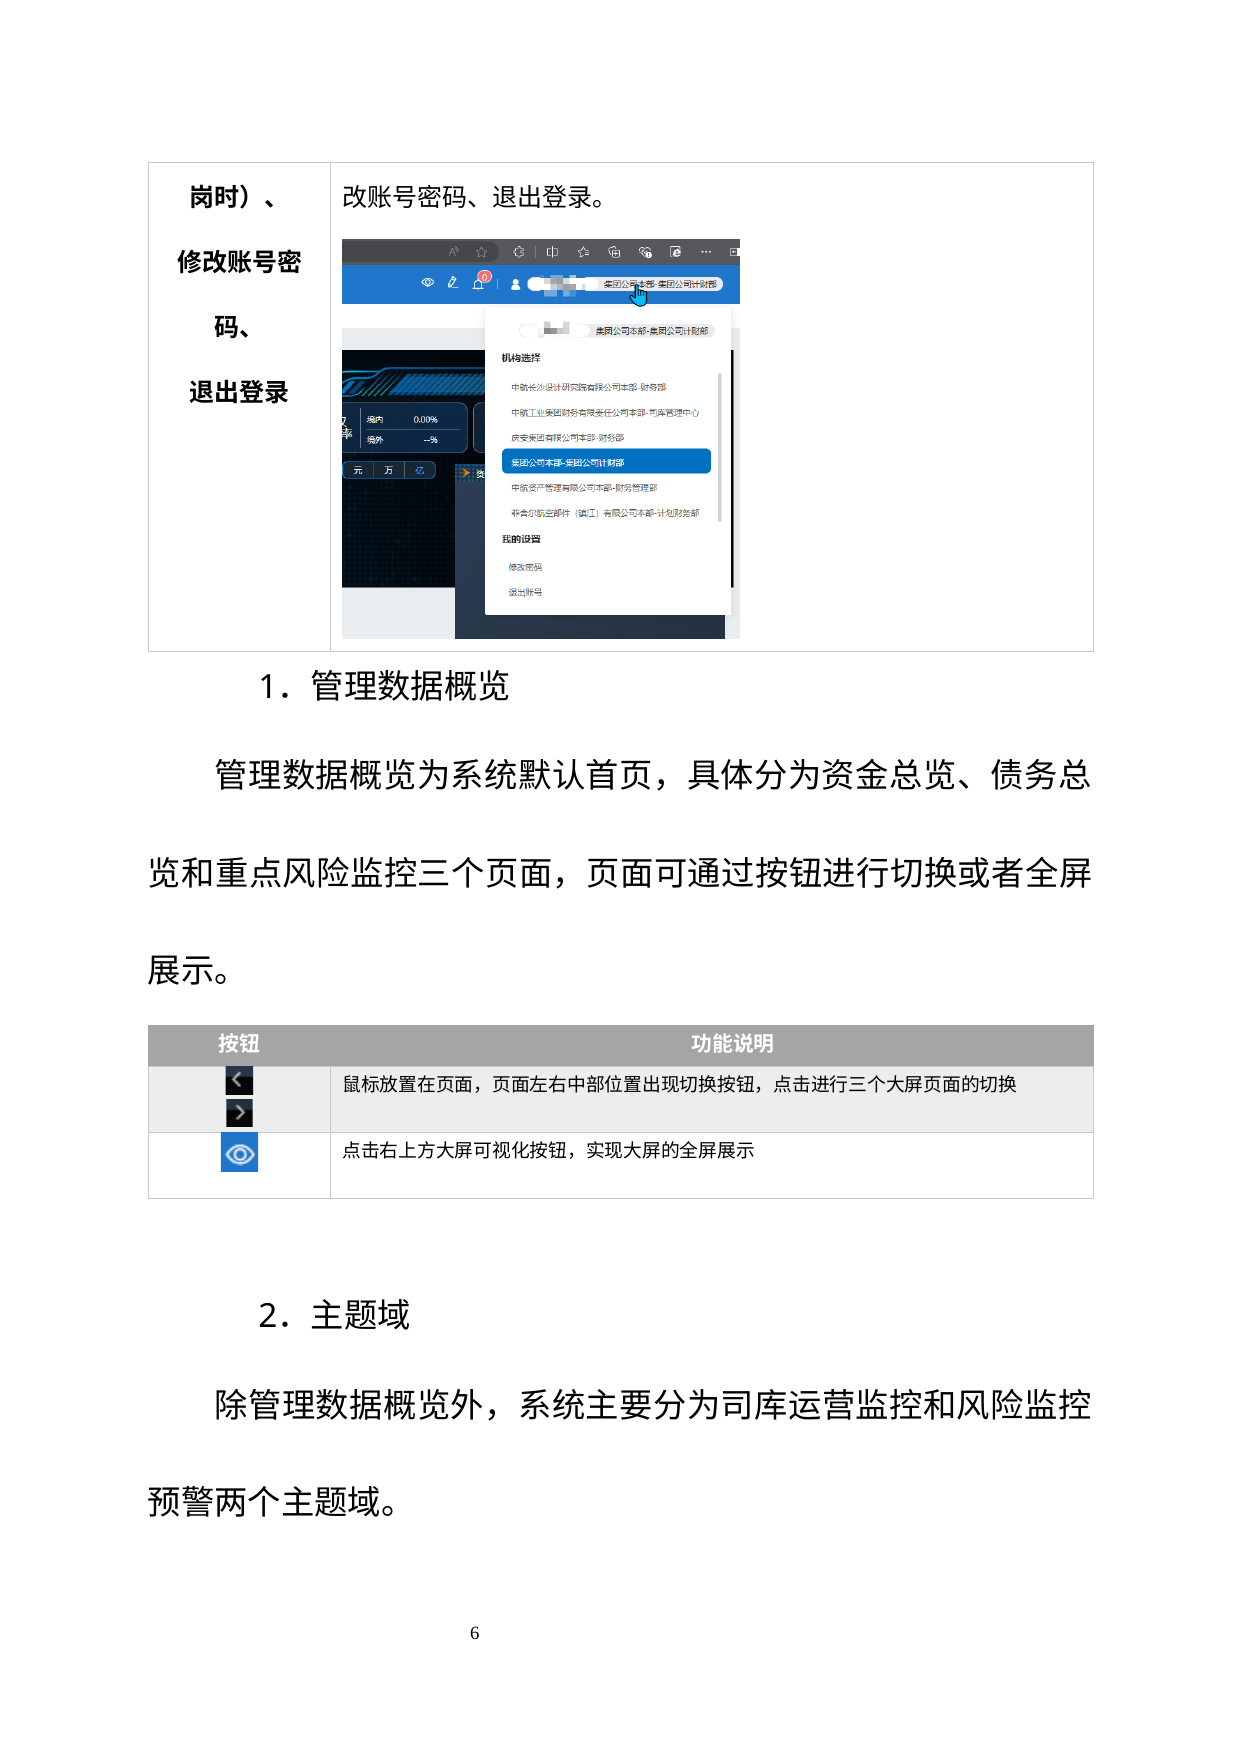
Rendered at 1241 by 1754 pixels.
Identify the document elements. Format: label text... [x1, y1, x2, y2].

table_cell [149, 163, 330, 651]
text 管理数据概览为系统默认首页，具体分为资金总览、债务总览和重点风险监控三个页面，页面可通过按钮进行切换或者全屏展示。 [148, 741, 1092, 1001]
picture [220, 1132, 259, 1172]
list 主题域 [214, 1281, 1092, 1346]
table_cell 点击右上方大屏可视化按钮，实现大屏的全屏展示 [331, 1133, 1093, 1198]
table_header 功能说明 [331, 1026, 1093, 1066]
table_cell [149, 1067, 330, 1132]
picture [226, 1099, 253, 1127]
picture [225, 1066, 254, 1095]
table_cell [149, 1133, 330, 1198]
table_cell 鼠标放置在页面，页面左右中部位置出现切换按钮，点击进行三个大屏页面的切换 [331, 1067, 1093, 1132]
list 管理数据概览 [214, 652, 1092, 717]
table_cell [331, 163, 1093, 651]
picture [342, 239, 740, 639]
text 除管理数据概览外，系统主要分为司库运营监控和风险监控预警两个主题域。 [148, 1370, 1092, 1533]
table_header 按钮 [149, 1026, 330, 1066]
